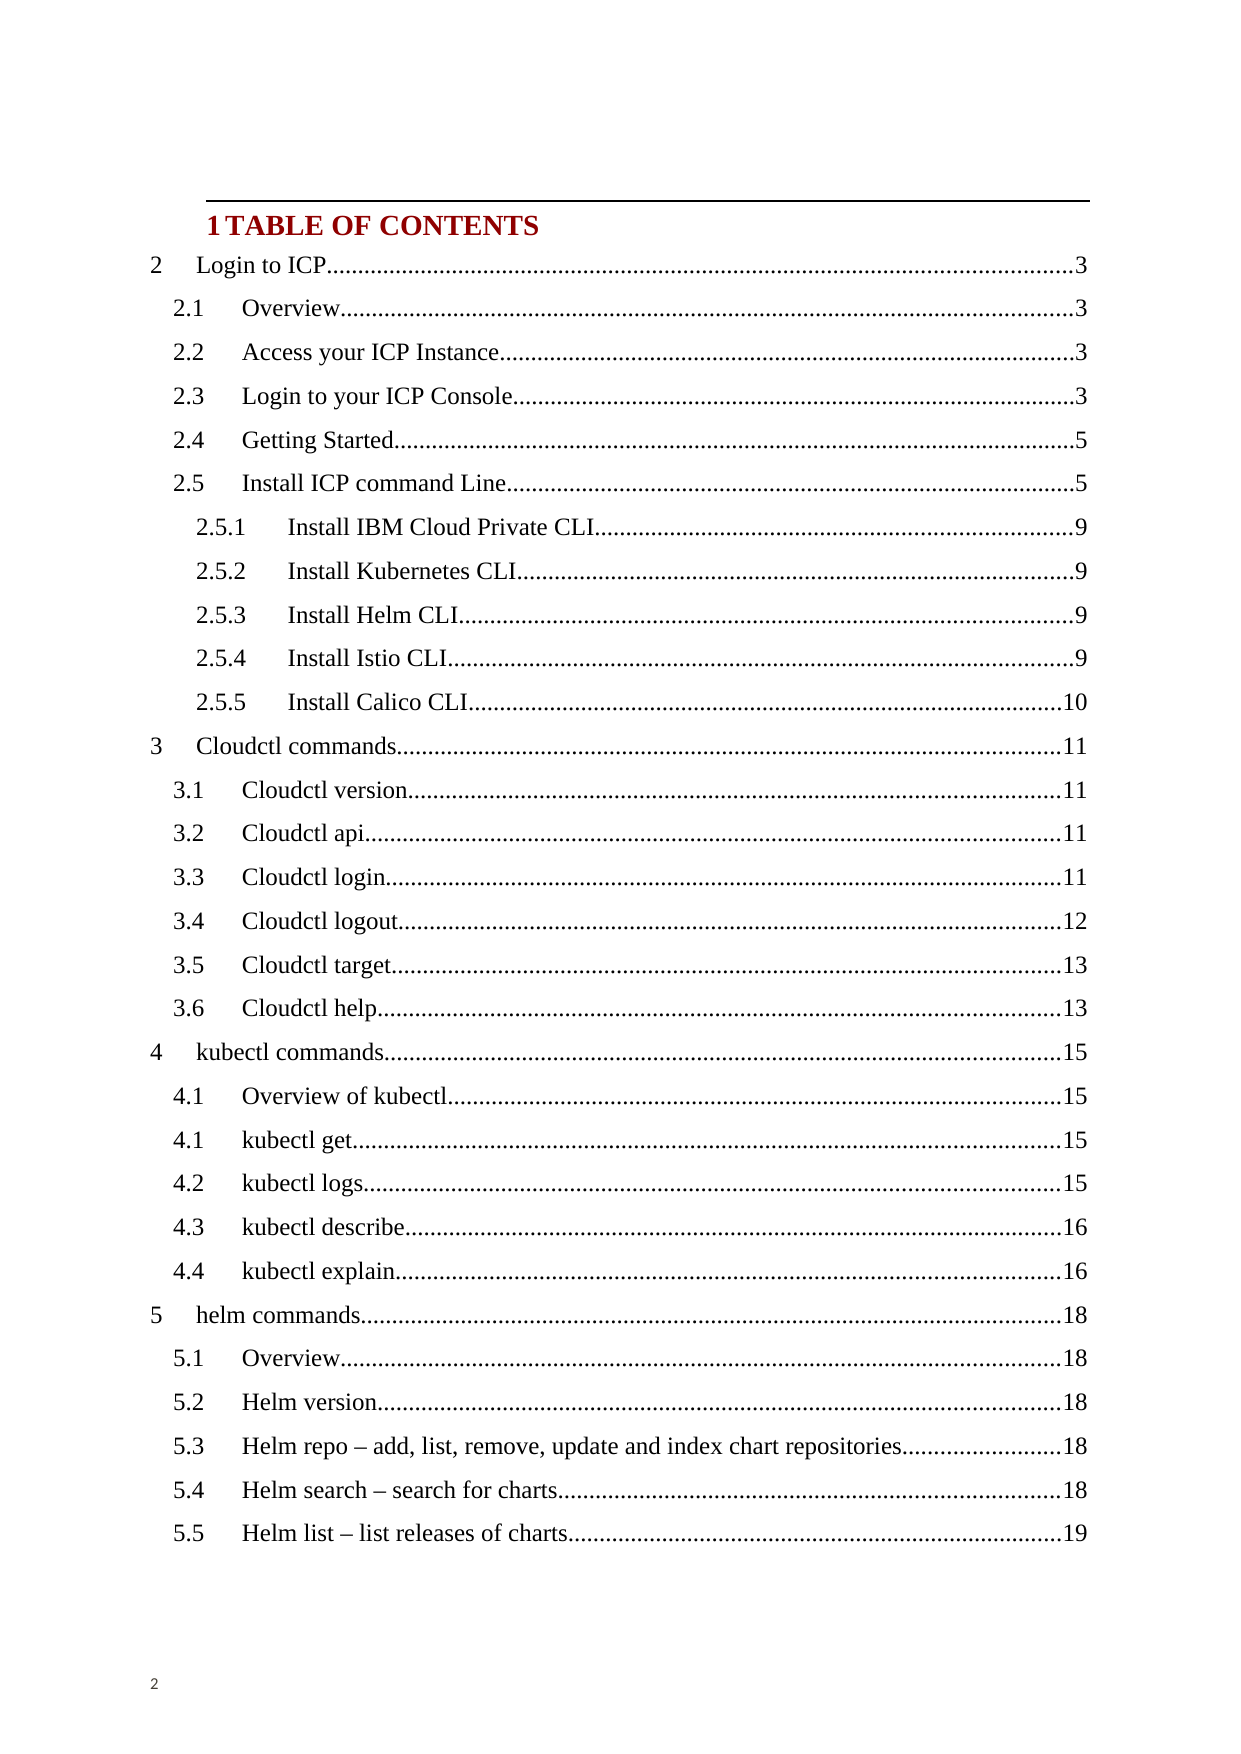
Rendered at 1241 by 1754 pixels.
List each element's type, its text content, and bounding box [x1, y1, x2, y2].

text 3.5 Cloudctl target 13 [173, 946, 1090, 980]
text 4.1 kubectl get 15 [173, 1121, 1090, 1155]
text 2.5.5 Install Calico CLI 10 [196, 684, 1090, 717]
text 2.5.2 Install Kubernetes CLI 9 [196, 553, 1090, 586]
text 2.1 Overview 3 [173, 290, 1090, 323]
text 2.3 Login to your ICP Console 3 [173, 378, 1090, 411]
text 4 kubectl commands 15 [150, 1034, 1090, 1067]
text 5.1 Overview 18 [173, 1340, 1090, 1373]
text 3 Cloudctl commands 11 [150, 728, 1090, 761]
text 5.4 Helm search – search for charts 18 [173, 1471, 1090, 1505]
text 3.1 Cloudctl version 11 [173, 771, 1090, 805]
text 2.5.3 Install Helm CLI 9 [196, 596, 1090, 630]
subtitle TABLE OF CONTENTS [206, 202, 1090, 241]
text 2 Login to ICP 3 [150, 246, 1090, 280]
text 3.6 Cloudctl help 13 [173, 990, 1090, 1023]
text 4.2 kubectl logs 15 [173, 1165, 1090, 1198]
text 5.5 Helm list – list releases of charts 19 [173, 1515, 1090, 1548]
text 3.4 Cloudctl logout 12 [173, 903, 1090, 936]
text 2.4 Getting Started 5 [173, 421, 1090, 455]
text 4.4 kubectl explain 16 [173, 1253, 1090, 1286]
text 2.5.4 Install Istio CLI 9 [196, 640, 1090, 673]
text 4.3 kubectl describe 16 [173, 1209, 1090, 1242]
text 4.1 Overview of kubectl 15 [173, 1078, 1090, 1111]
text 3.3 Cloudctl login 11 [173, 859, 1090, 892]
text 2.5.1 Install IBM Cloud Private CLI 9 [196, 509, 1090, 542]
text 5.2 Helm version 18 [173, 1384, 1090, 1417]
text 2.5 Install ICP command Line 5 [173, 465, 1090, 498]
text 5.3 Helm repo – add, list, remove, update and index chart repositories 18 [173, 1428, 1090, 1461]
text 5 helm commands 18 [150, 1296, 1090, 1330]
text 2.2 Access your ICP Instance 3 [173, 334, 1090, 367]
text 3.2 Cloudctl api 11 [173, 815, 1090, 848]
